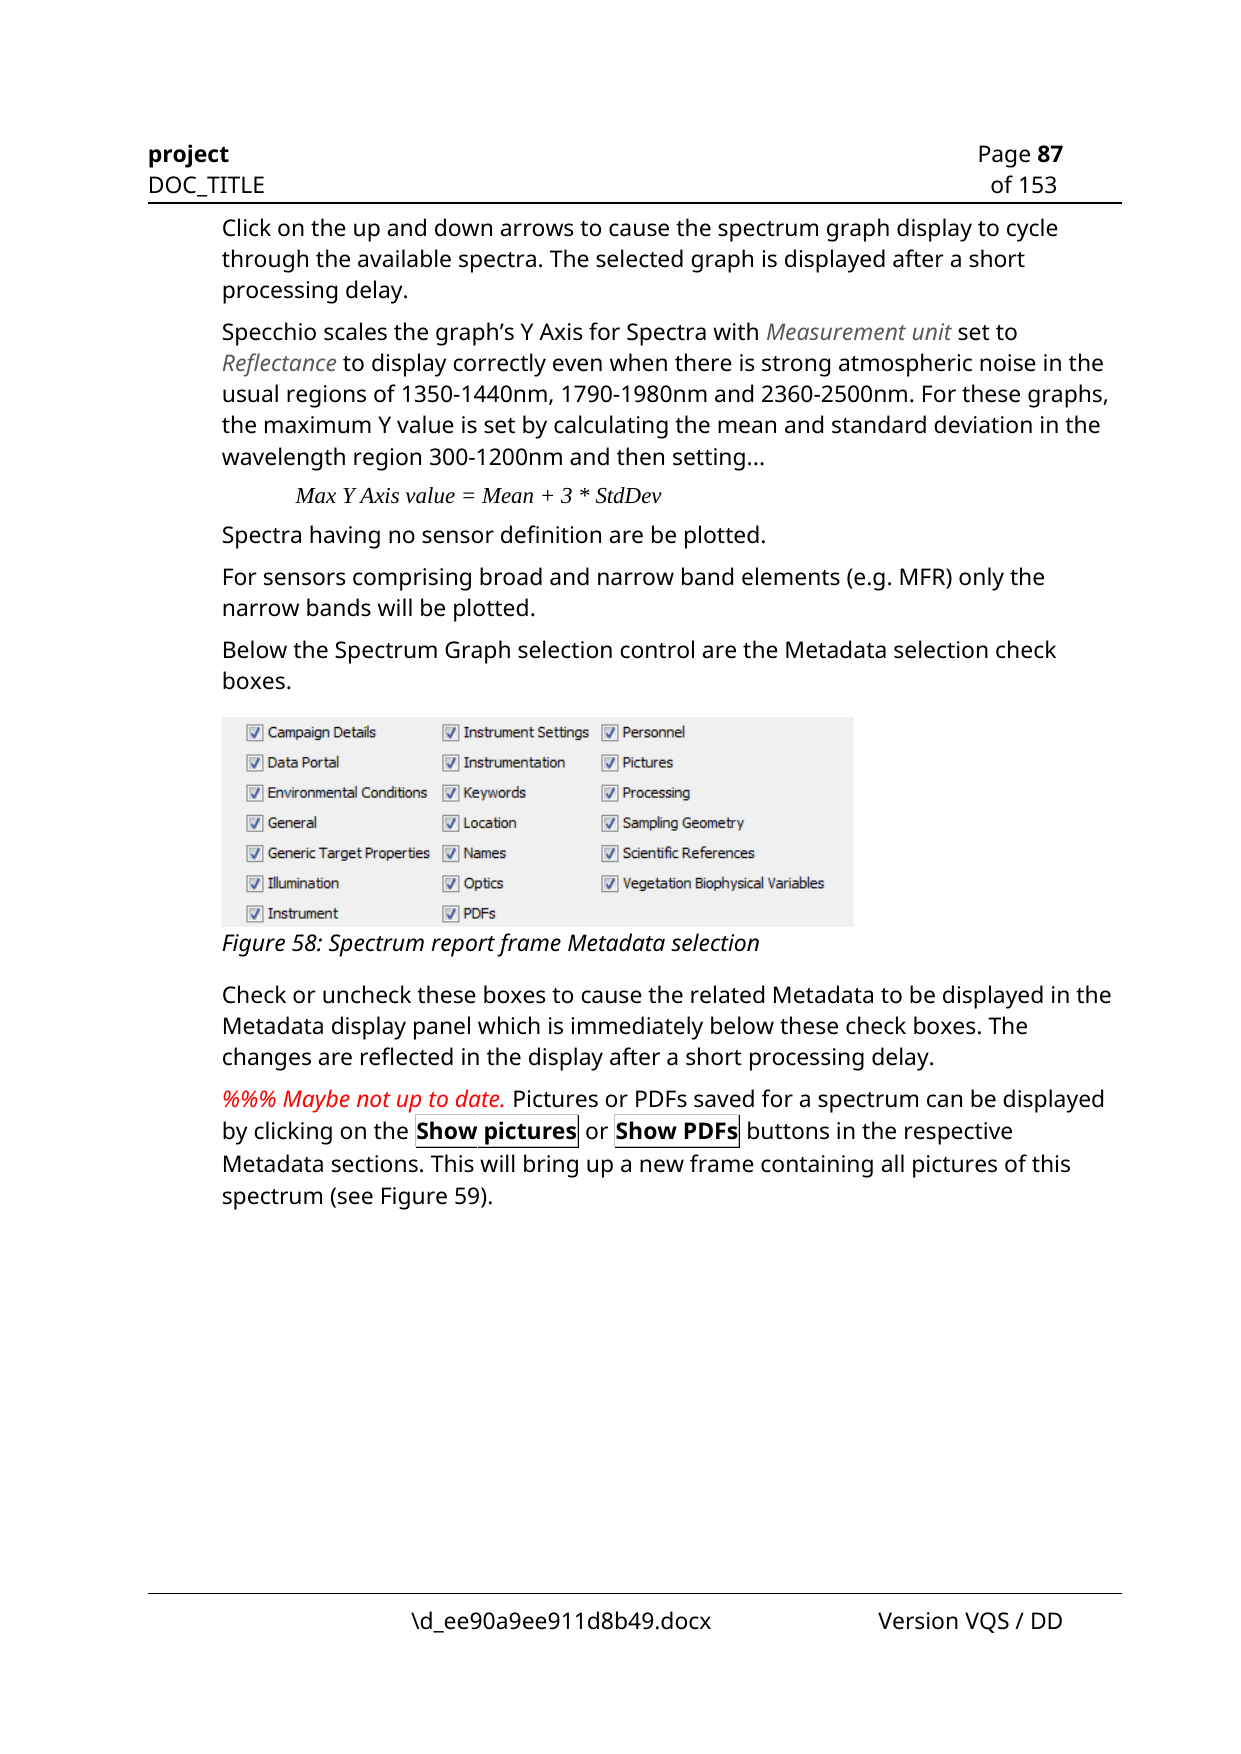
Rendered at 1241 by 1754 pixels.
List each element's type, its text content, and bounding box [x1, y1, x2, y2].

text Specchio scales the graph’s Y Axis for Spectra with Measurement unit set to Reflectance to display correctly even when there is strong atmospheric noise in the usual regions of 1350-1440nm, 1790-1980nm and 2360-2500nm. For these graphs, the maximum Y value is set by calculating the mean and standard deviation in the wavelength region 300-1200nm and then setting... [222, 316, 1122, 472]
text %%% Maybe not up to date. Pictures or PDFs saved for a spectrum can be displayed by clicking on the Show pictures or Show PDFs buttons in the respective Metadata sections. This will bring up a new frame containing all pictures of this spectrum (see Figure 59). [222, 1083, 1122, 1211]
text Below the Spectrum Graph selection control are the Metadata selection check boxes. [222, 634, 1122, 696]
text For sensors comprising broad and narrow band elements (e.g. MFR) only the narrow bands will be plotted. [222, 561, 1122, 623]
text Click on the up and down arrows to cause the spectrum graph display to cycle through the available spectra. The selected graph is displayed after a short processing delay. [222, 211, 1122, 305]
text Max Y Axis value = Mean + 3 * StdDev [295, 482, 1122, 509]
text Check or uncheck these boxes to cause the related Metadata to be displayed in the Metadata display panel which is immediately below these check boxes. The changes are reflected in the display after a short processing delay. [222, 978, 1122, 1072]
text Spectra having no sensor definition are be plotted. [222, 519, 1122, 550]
picture [221, 717, 854, 927]
